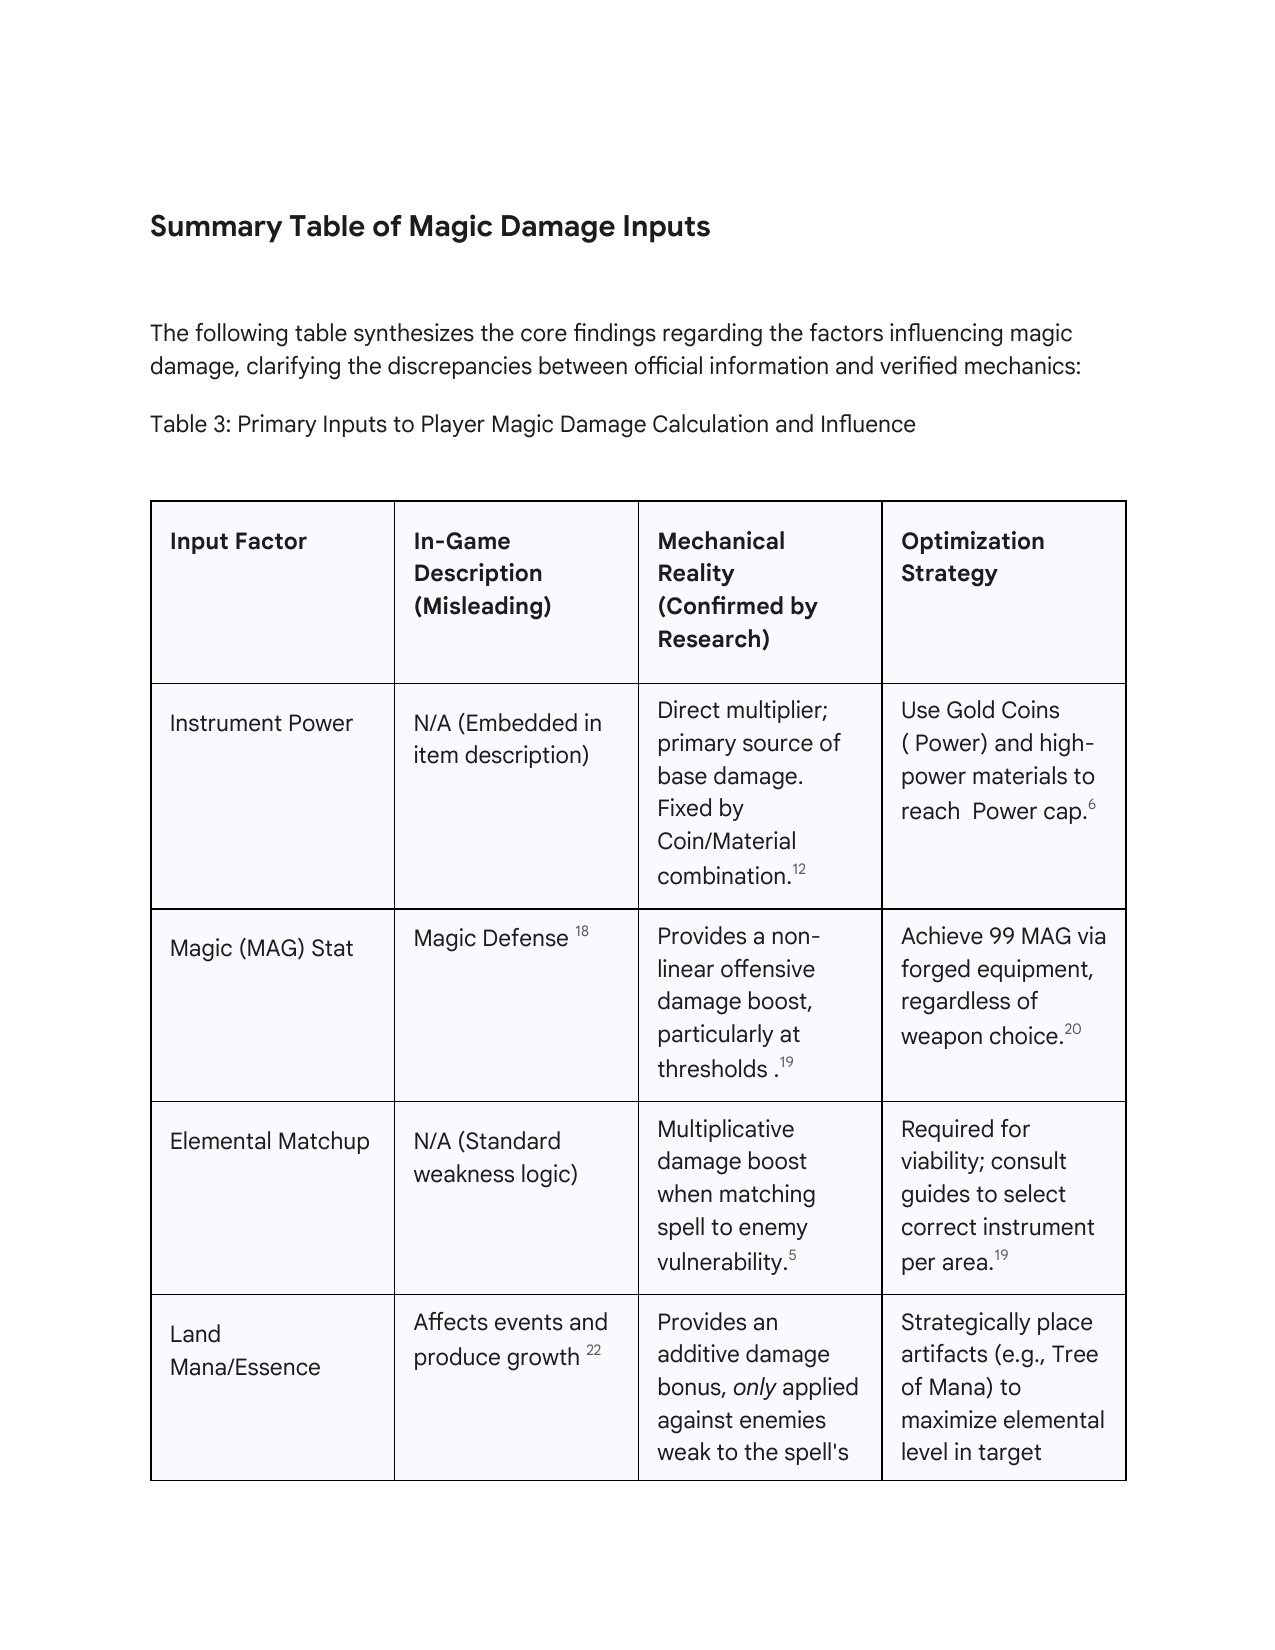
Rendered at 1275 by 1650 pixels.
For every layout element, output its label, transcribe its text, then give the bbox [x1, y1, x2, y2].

text Table 3: Primary Inputs to Player Magic Damage Calculation and Influence [150, 410, 1125, 439]
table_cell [395, 1295, 638, 1480]
table_cell Use Gold Coins ( Power) and high-power materials to reach Power cap.6 [883, 684, 1125, 908]
table_cell Instrument Power [152, 684, 394, 908]
table_cell N/A (Embedded in item description) [395, 684, 638, 908]
table_cell Elemental Matchup [152, 1102, 394, 1294]
table_cell Required for viability; consult guides to select correct instrument per area.19 [883, 1102, 1125, 1294]
table_header Optimization Strategy [883, 502, 1125, 682]
table_cell Achieve 99 MAG via forged equipment, regardless of weapon choice.20 [883, 910, 1125, 1101]
subtitle Summary Table of Magic Damage Inputs [150, 208, 1125, 244]
table_header In-Game Description (Misleading) [395, 502, 638, 682]
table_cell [639, 1295, 881, 1480]
table_cell Magic (MAG) Stat [152, 910, 394, 1101]
table_cell Land Mana/Essence [152, 1295, 394, 1480]
table_cell Direct multiplier; primary source of base damage. Fixed by Coin/Material combination.12 [639, 684, 881, 908]
table_cell N/A (Standard weakness logic) [395, 1102, 638, 1294]
table_cell Magic Defense 18 [395, 910, 638, 1101]
table_header Mechanical Reality (Confirmed by Research) [639, 502, 881, 682]
text The following table synthesizes the core findings regarding the factors influencing magic damage, clarifying the discrepancies between official information and verified mechanics: [150, 319, 1125, 381]
table_cell Provides a non-linear offensive damage boost, particularly at thresholds .19 [639, 910, 881, 1101]
table_header Input Factor [152, 502, 394, 682]
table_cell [883, 1295, 1125, 1480]
table_cell Multiplicative damage boost when matching spell to enemy vulnerability.5 [639, 1102, 881, 1294]
